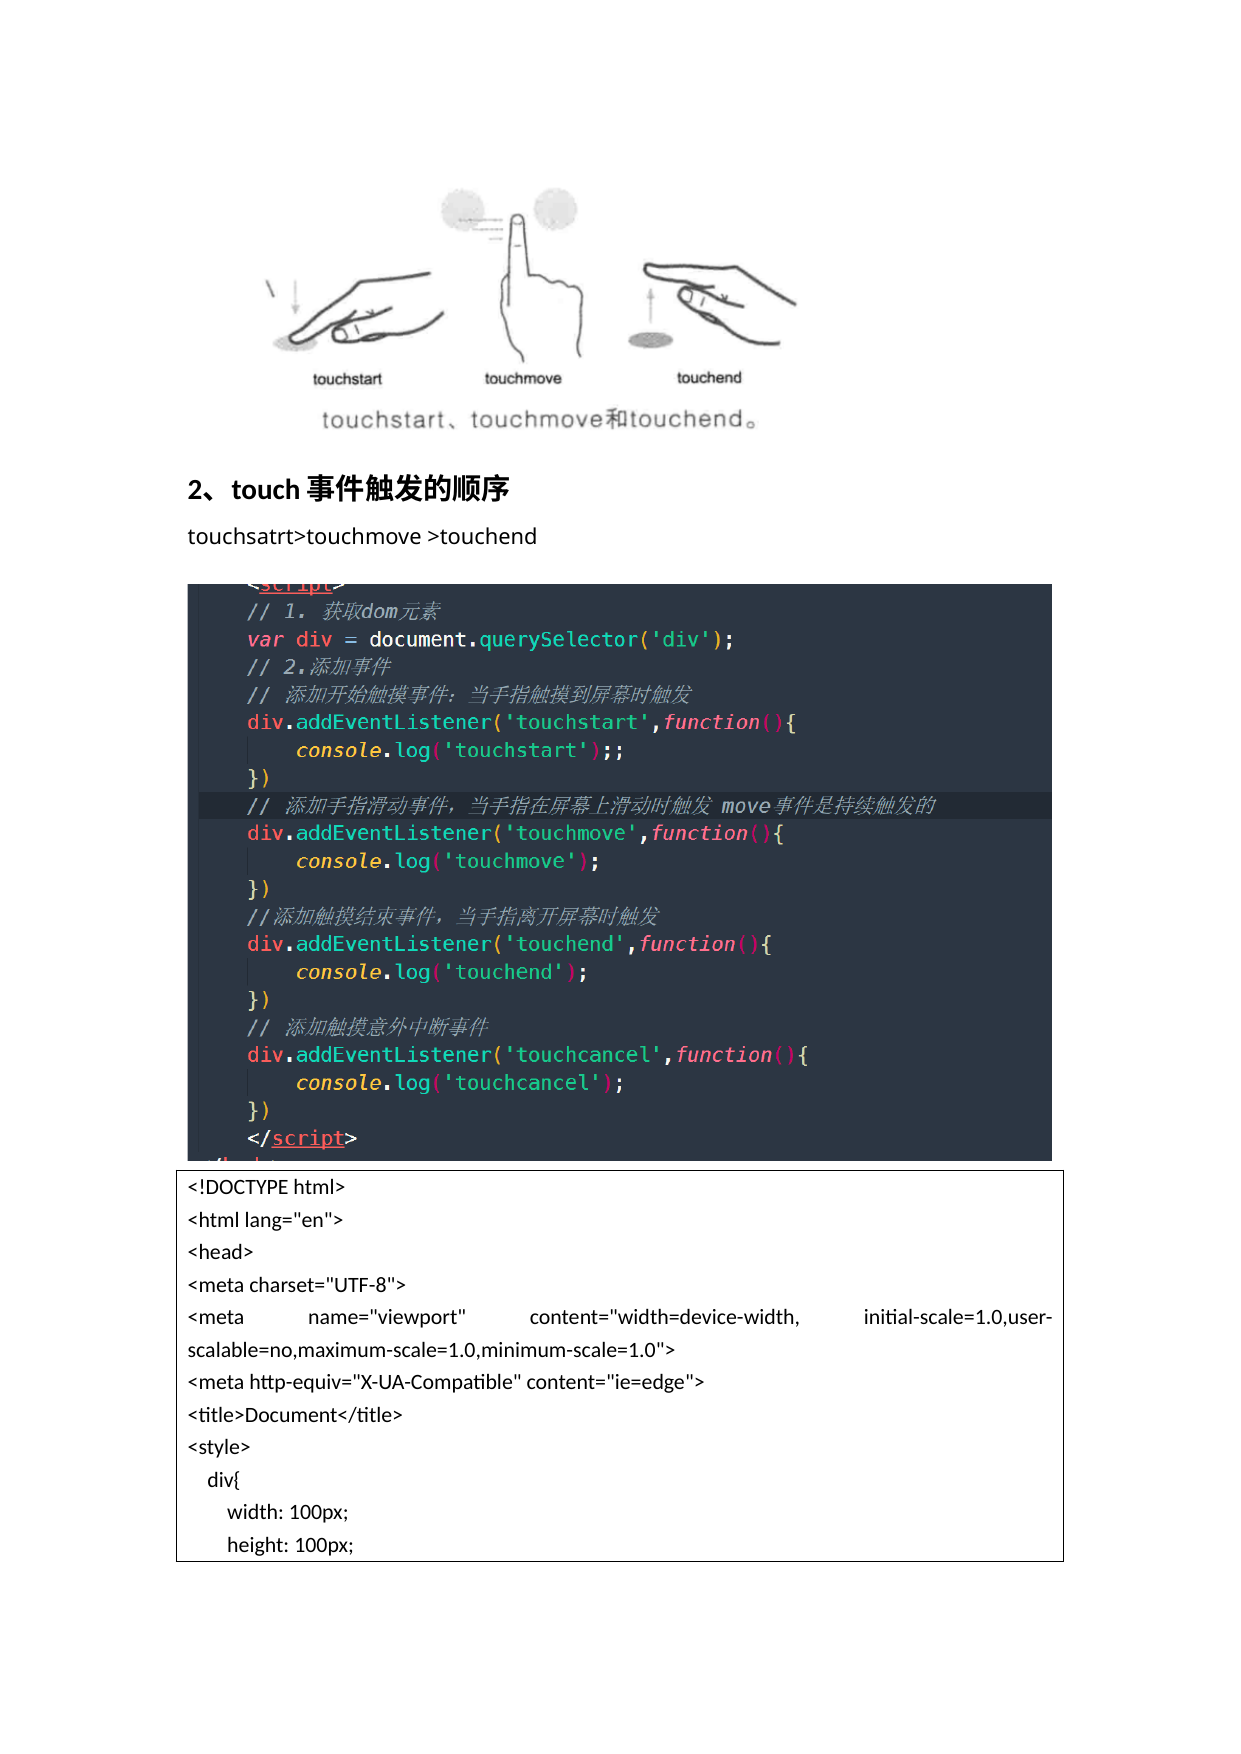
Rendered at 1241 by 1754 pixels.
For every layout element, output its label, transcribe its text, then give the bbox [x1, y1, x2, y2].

text 2、touch事件触发的顺序 [187, 454, 1053, 519]
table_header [177, 1171, 1063, 1561]
picture [187, 162, 931, 445]
picture [187, 584, 1052, 1161]
text touchsatrt>touchmove >touchend [187, 519, 1053, 552]
